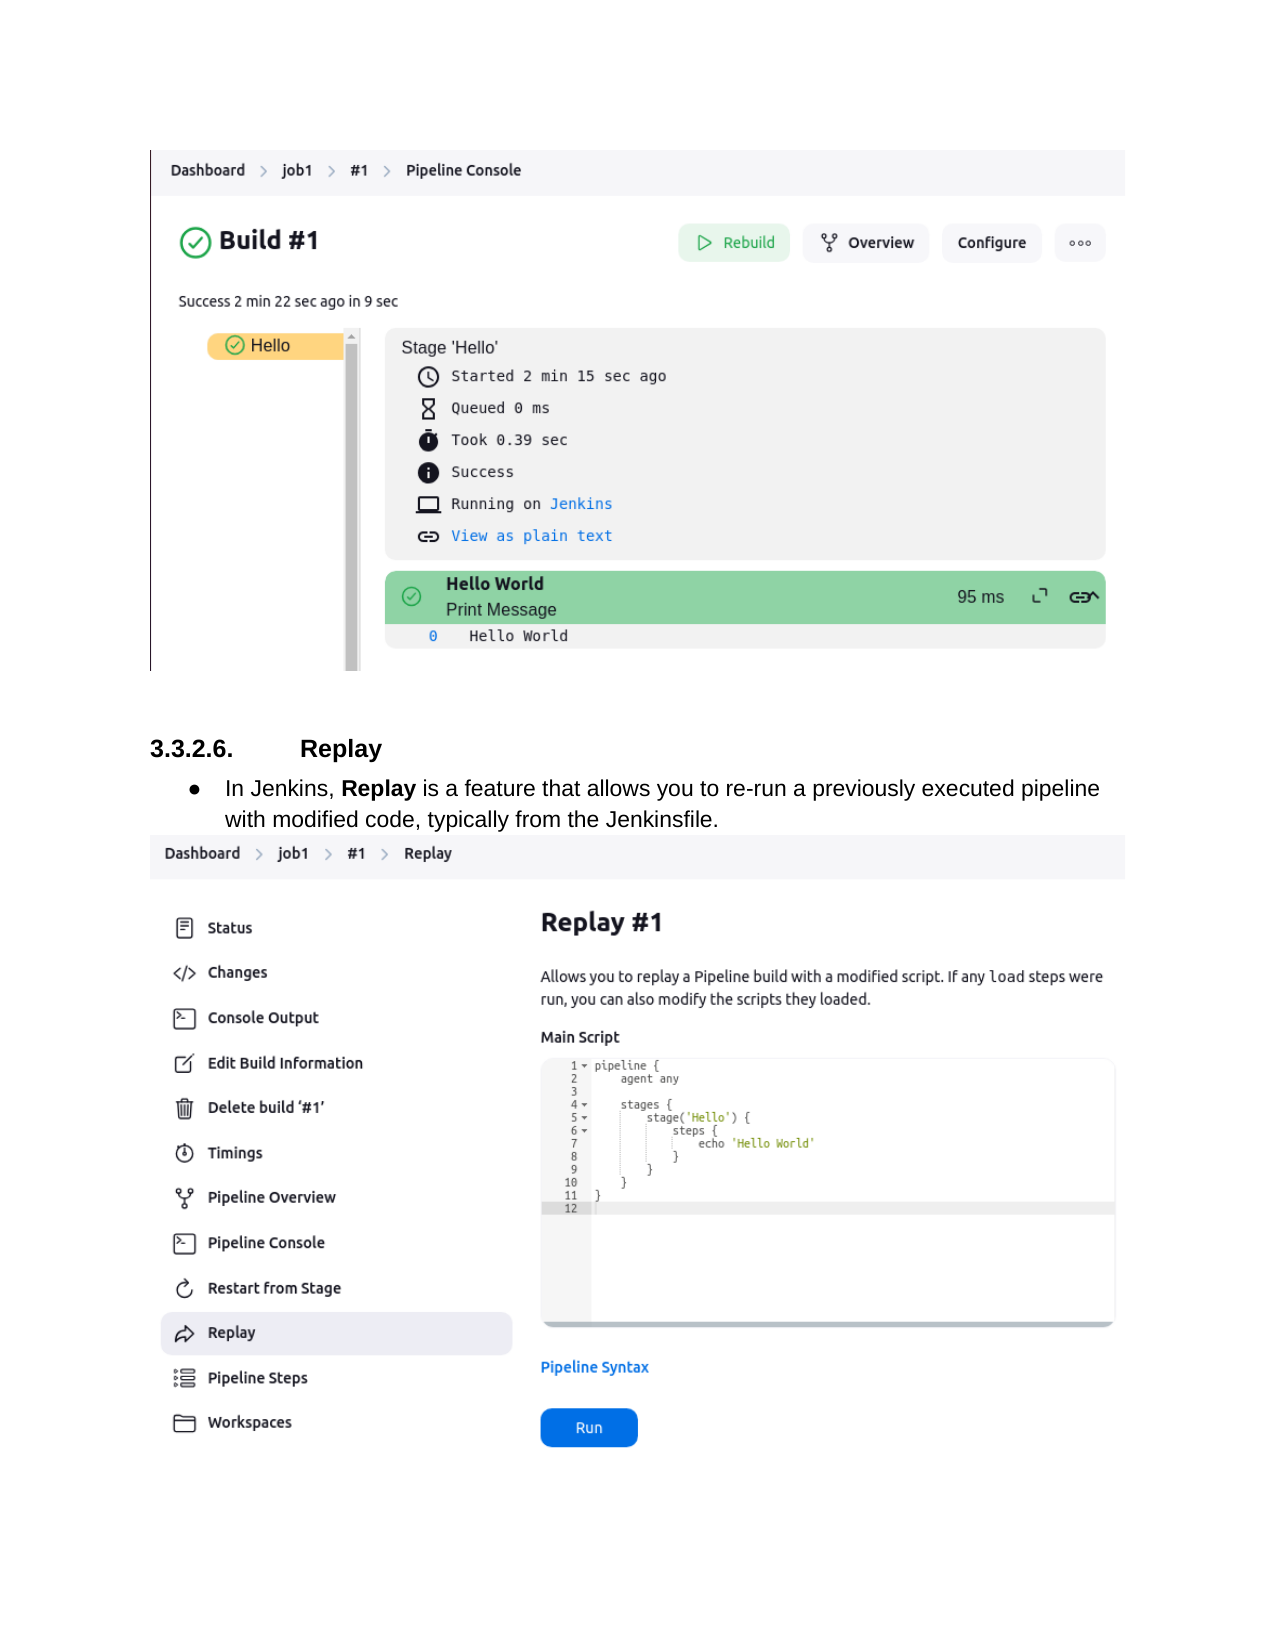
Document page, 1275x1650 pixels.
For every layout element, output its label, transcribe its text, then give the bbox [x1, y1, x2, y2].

picture [150, 835, 1125, 1457]
picture [150, 150, 1125, 671]
list In Jenkins, Replay is a feature that allows you to re-run a previously executed pipeline with modified code, typically from the Jenkinsfile. [187, 775, 1125, 832]
subtitle 3.3.2.6. Replay [150, 734, 1125, 763]
